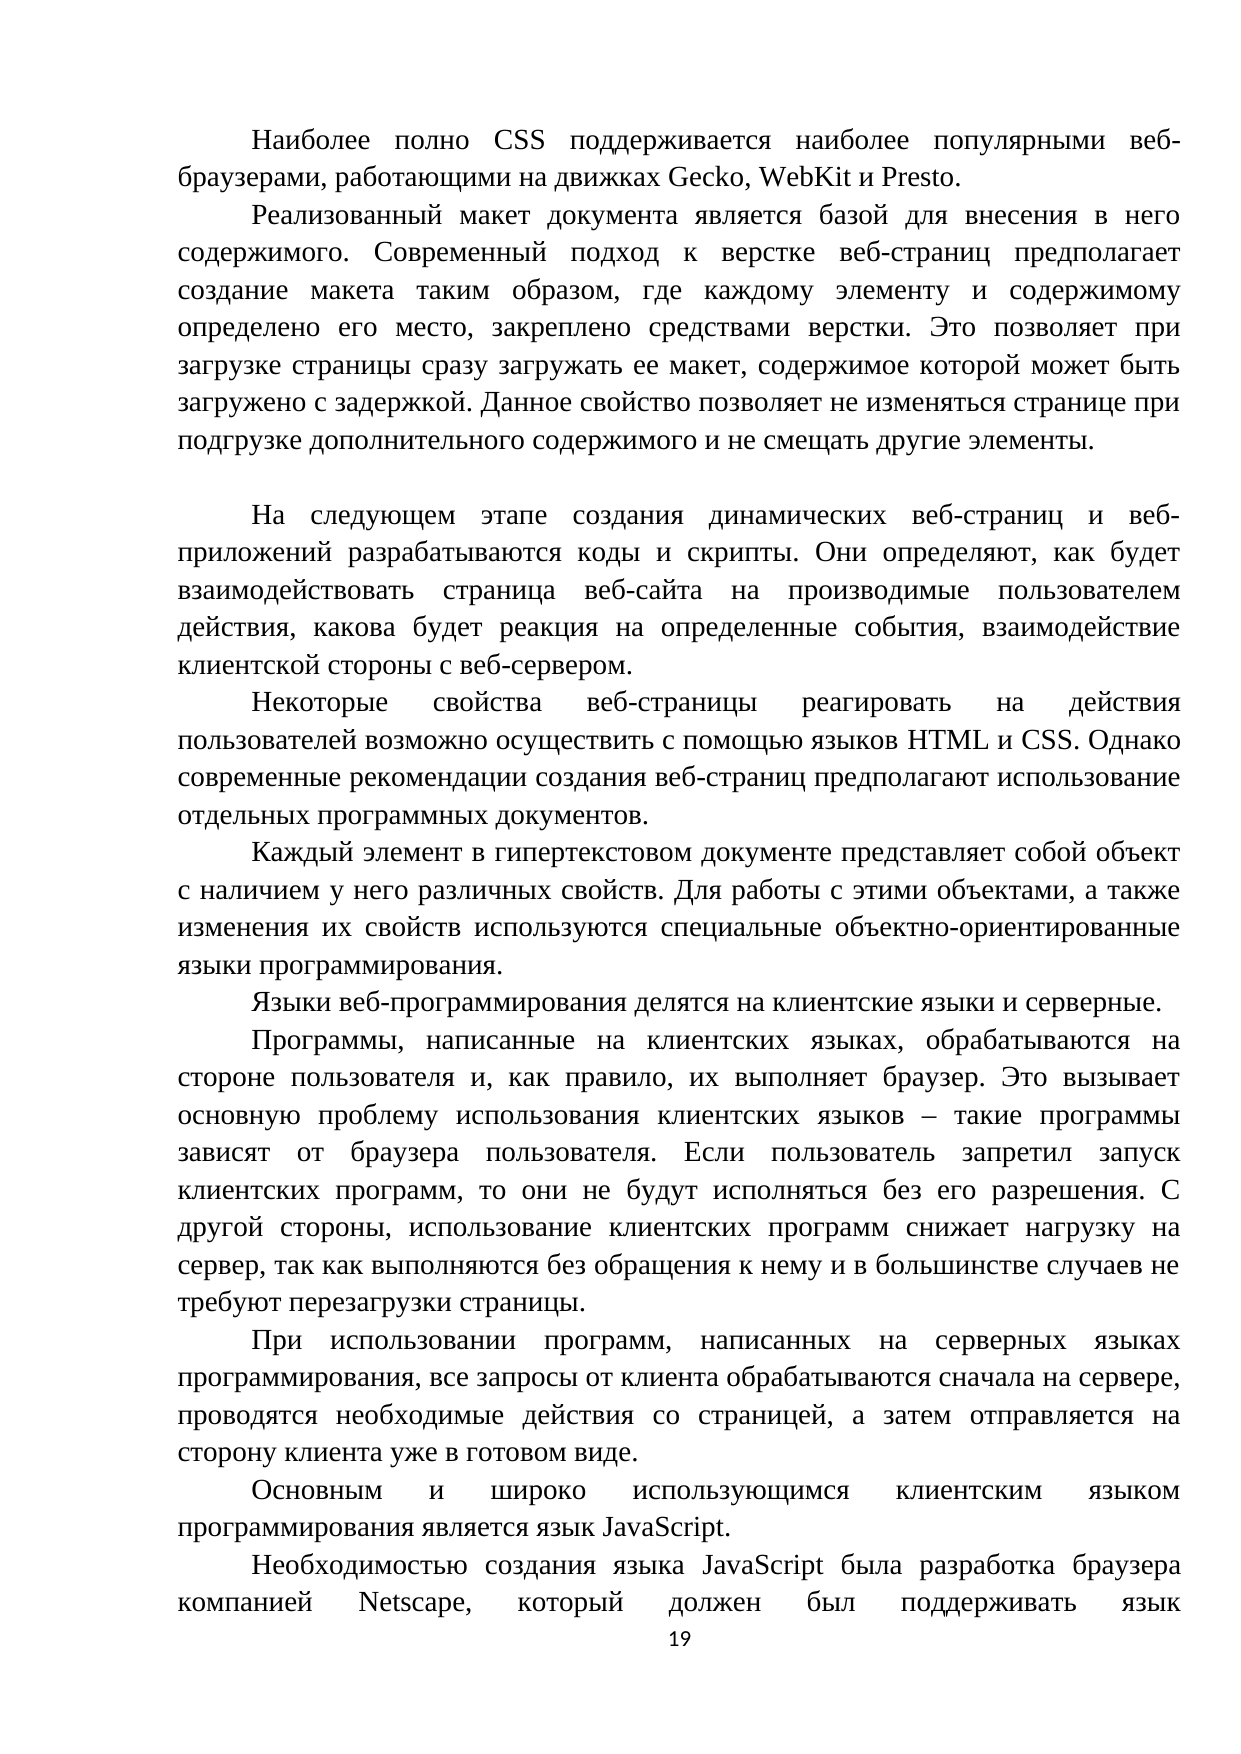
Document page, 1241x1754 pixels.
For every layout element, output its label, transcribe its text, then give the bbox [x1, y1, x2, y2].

text Наиболее полно CSS поддерживается наиболее популярными веб-браузерами, работающими на движках Gecko, WebKit и Presto. [177, 118, 1181, 193]
text При использовании программ, написанных на серверных языках программирования, все запросы от клиента обрабатываются сначала на сервере, проводятся необходимые действия со страницей, а затем отправляется на сторону клиента уже в готовом виде. [177, 1318, 1181, 1468]
text Программы, написанные на клиентских языках, обрабатываются на стороне пользователя и, как правило, их выполняет браузер. Это вызывает основную проблему использования клиентских языков – такие программы зависят от браузера пользователя. Если пользователь запретил запуск клиентских программ, то они не будут исполняться без его разрешения. С другой стороны, использование клиентских программ снижает нагрузку на сервер, так как выполняются без обращения к нему и в большинстве случаев не требуют перезагрузки страницы. [177, 1018, 1181, 1318]
text Основным и широко использующимся клиентским языком программирования является язык JavaScript. [177, 1468, 1181, 1543]
text Каждый элемент в гипертекстовом документе представляет собой объект с наличием у него различных свойств. Для работы с этими объектами, а также изменения их свойств используются специальные объектно-ориентированные языки программирования. [177, 831, 1181, 981]
text Некоторые свойства веб-страницы реагировать на действия пользователей возможно осуществить с помощью языков HTML и CSS. Однако современные рекомендации создания веб-страниц предполагают использование отдельных программных документов. [177, 681, 1181, 831]
text На следующем этапе создания динамических веб-страниц и веб-приложений разрабатываются коды и скрипты. Они определяют, как будет взаимодействовать страница веб-сайта на производимые пользователем действия, какова будет реакция на определенные события, взаимодействие клиентской стороны с веб-сервером. [177, 493, 1181, 681]
text Реализованный макет документа является базой для внесения в него содержимого. Современный подход к верстке веб-страниц предполагает создание макета таким образом, где каждому элементу и содержимому определено его место, закреплено средствами верстки. Это позволяет при загрузке страницы сразу загружать ее макет, содержимое которой может быть загружено с задержкой. Данное свойство позволяет не изменяться странице при подгрузке дополнительного содержимого и не смещать другие элементы. [177, 193, 1181, 456]
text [177, 1543, 1181, 1618]
text Языки веб-программирования делятся на клиентские языки и серверные. [177, 981, 1181, 1018]
